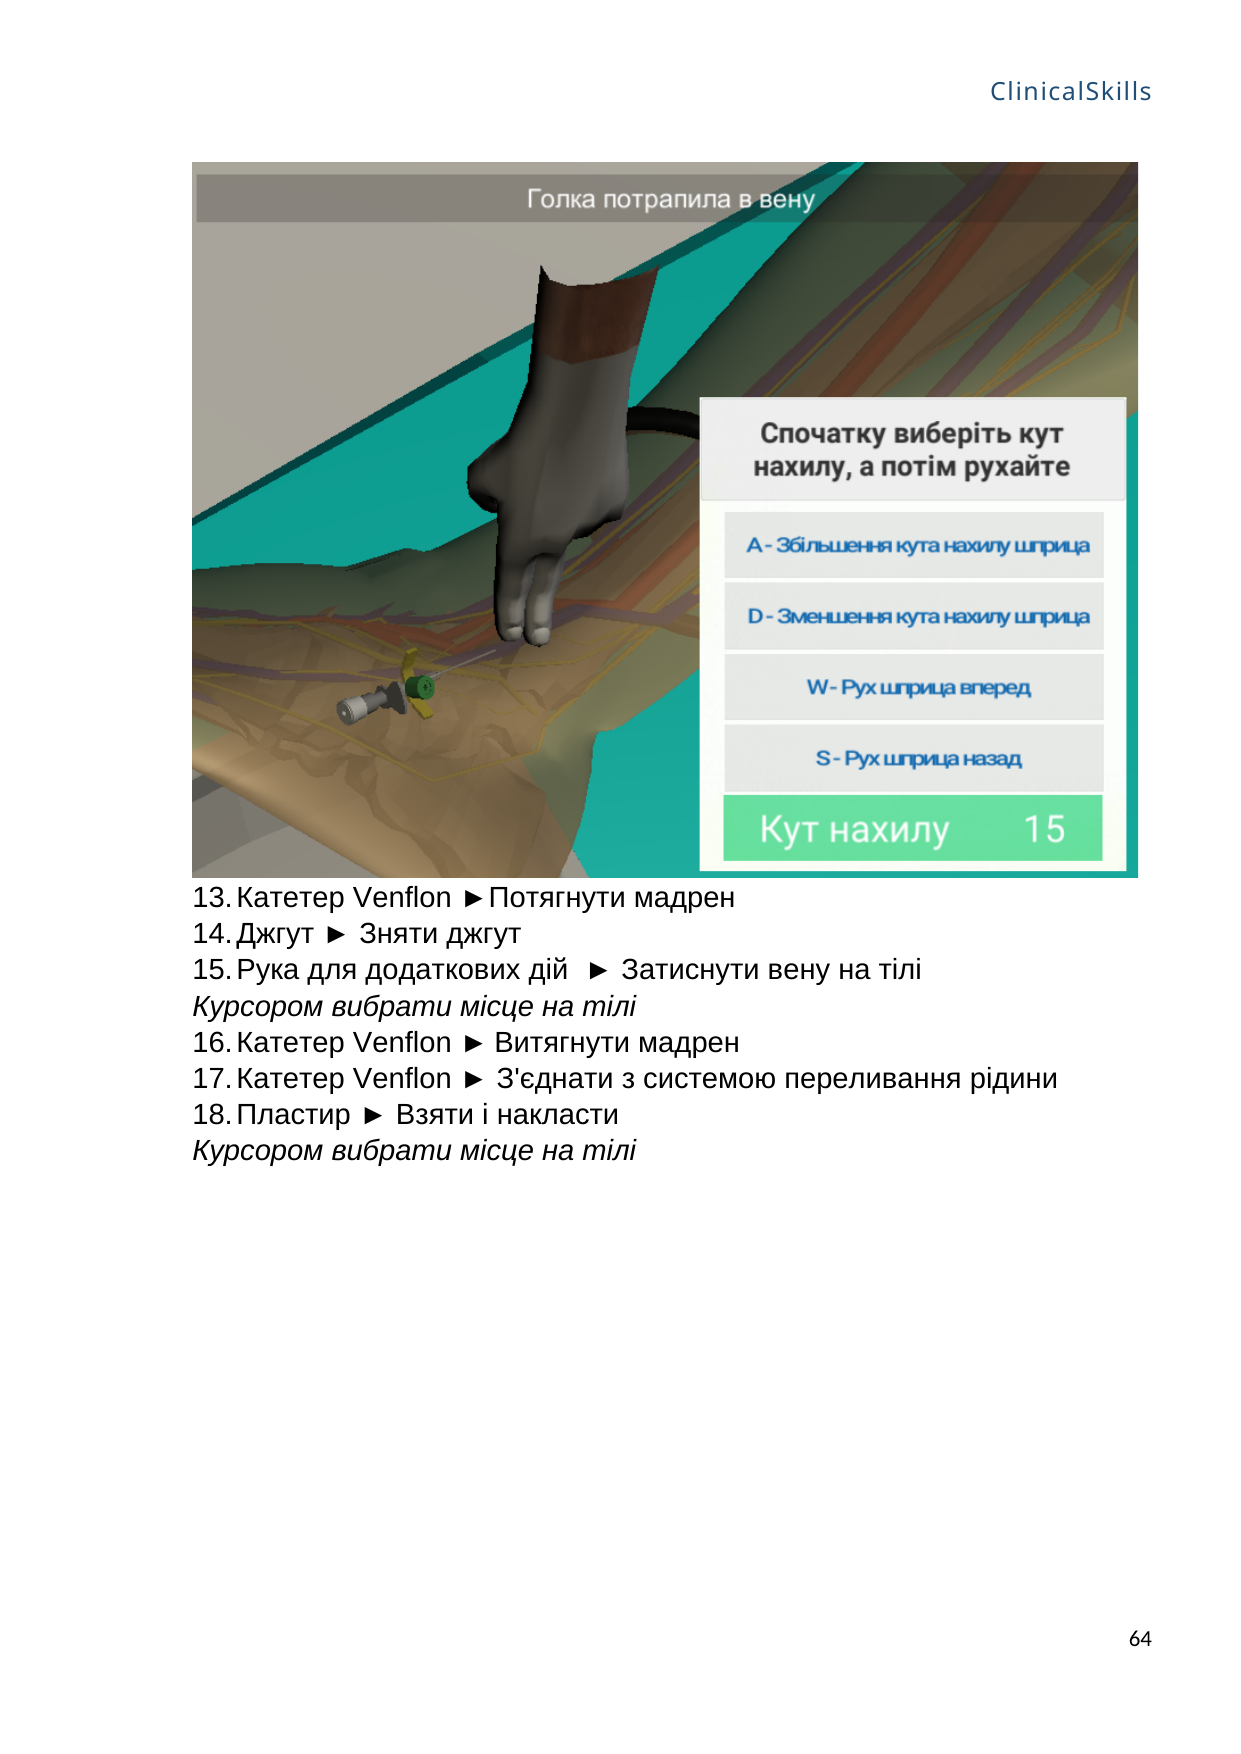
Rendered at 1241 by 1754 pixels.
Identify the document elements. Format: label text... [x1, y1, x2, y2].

list Джгут ► Зняти джгут [192, 916, 1152, 950]
list Катетер Venflon ►Потягнути мадрен [192, 880, 1152, 914]
list Курсором вибрати місце на тілі [192, 1133, 1152, 1167]
list Курсором вибрати місце на тілі [192, 988, 1152, 1022]
list Рука для додаткових дій ► Затиснути вену на тілі [192, 952, 1152, 986]
list Катетер Venflon ► З'єднати з системою переливання рідини [192, 1061, 1152, 1094]
list Пластир ► Взяти і накласти [192, 1097, 1152, 1131]
picture [192, 162, 1139, 878]
list Катетер Venflon ► Витягнути мадрен [192, 1025, 1152, 1058]
